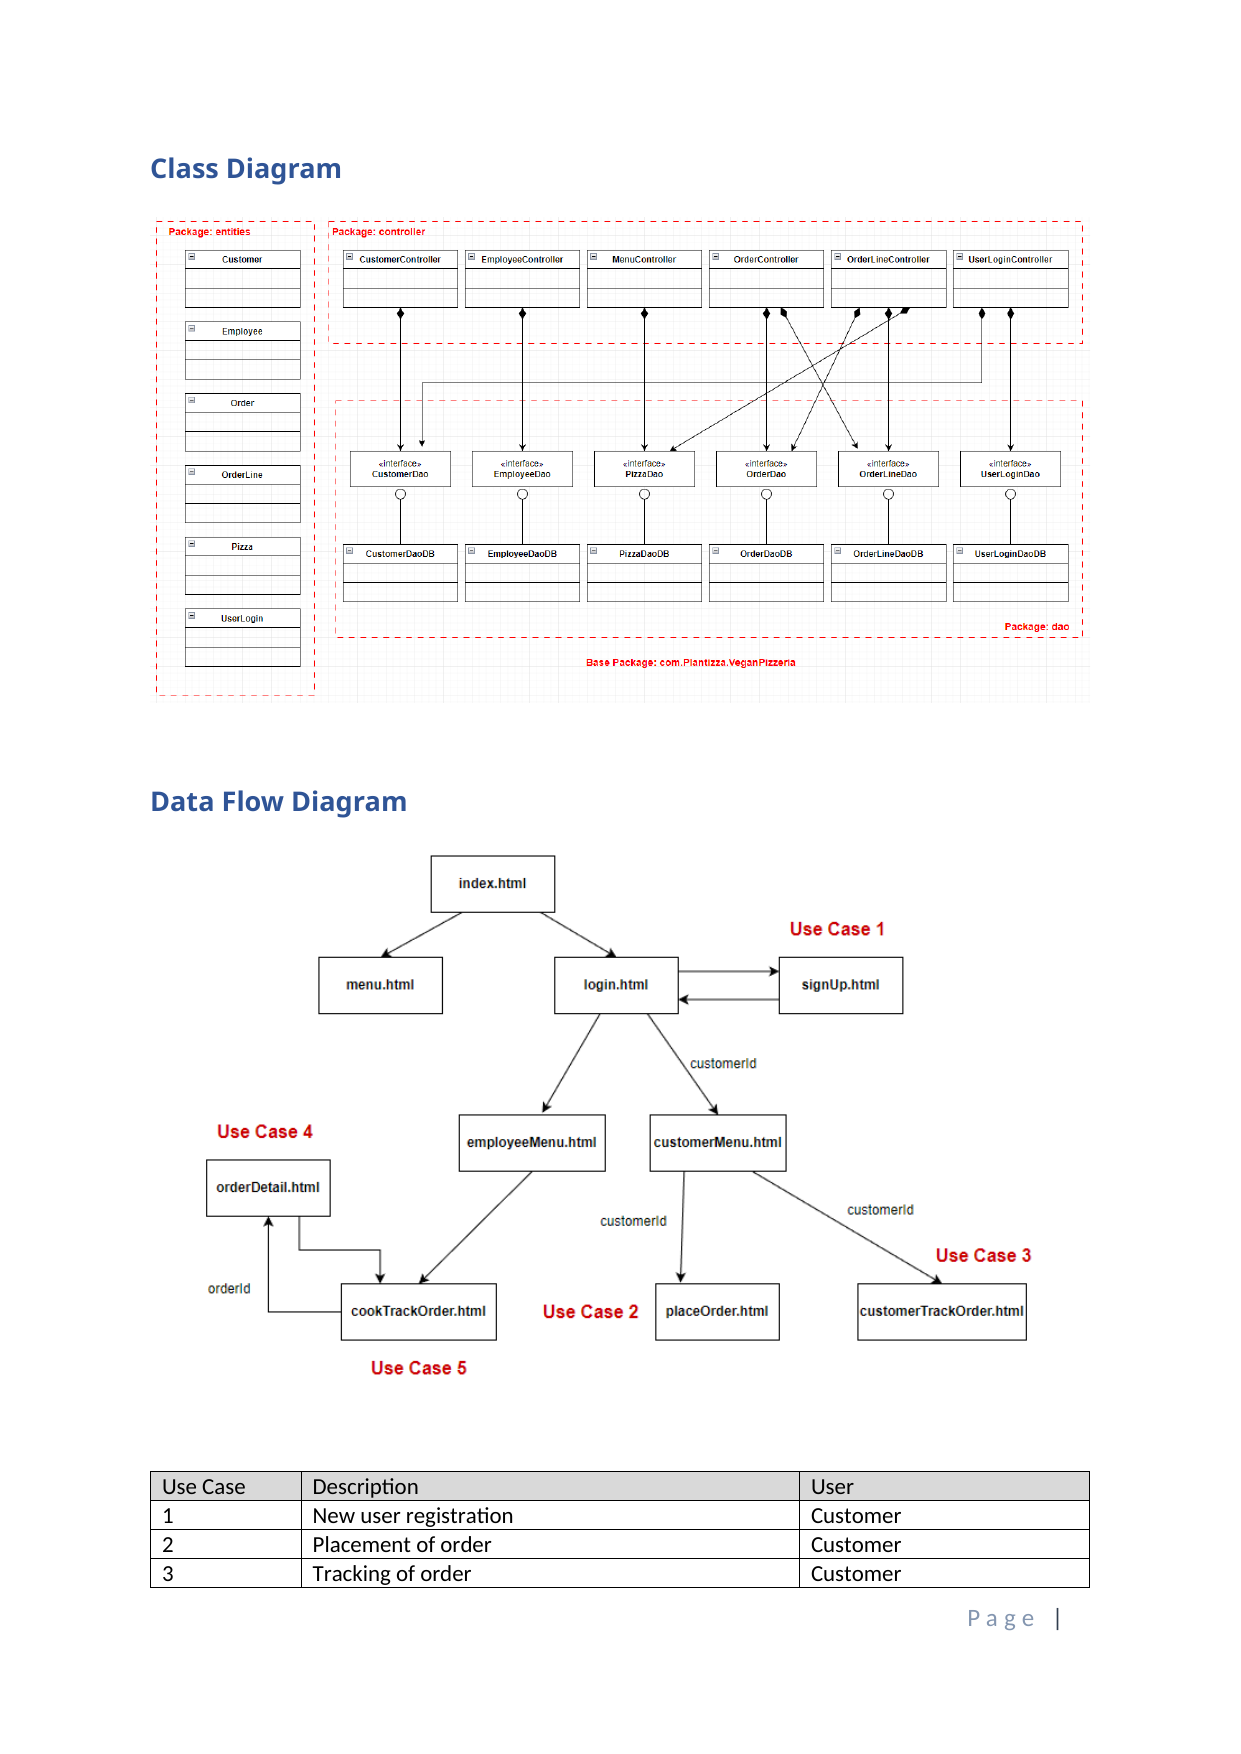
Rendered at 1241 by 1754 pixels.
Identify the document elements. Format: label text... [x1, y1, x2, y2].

picture [150, 217, 1091, 703]
subtitle Data Flow Diagram [150, 782, 1090, 819]
table_cell 2 [151, 1530, 301, 1558]
table_cell Customer [800, 1501, 1089, 1529]
table_cell Customer [800, 1530, 1089, 1558]
table_header Use Case [151, 1472, 301, 1500]
table_cell 3 [151, 1559, 301, 1587]
picture [150, 834, 1091, 1397]
table_header User [800, 1472, 1089, 1500]
table_cell Placement of order [302, 1530, 799, 1558]
table_cell Customer [800, 1559, 1089, 1587]
table_header Description [302, 1472, 799, 1500]
table_cell Tracking of order [302, 1559, 799, 1587]
subtitle Class Diagram [150, 150, 1090, 187]
table_cell New user registration [302, 1501, 799, 1529]
table_cell 1 [151, 1501, 301, 1529]
